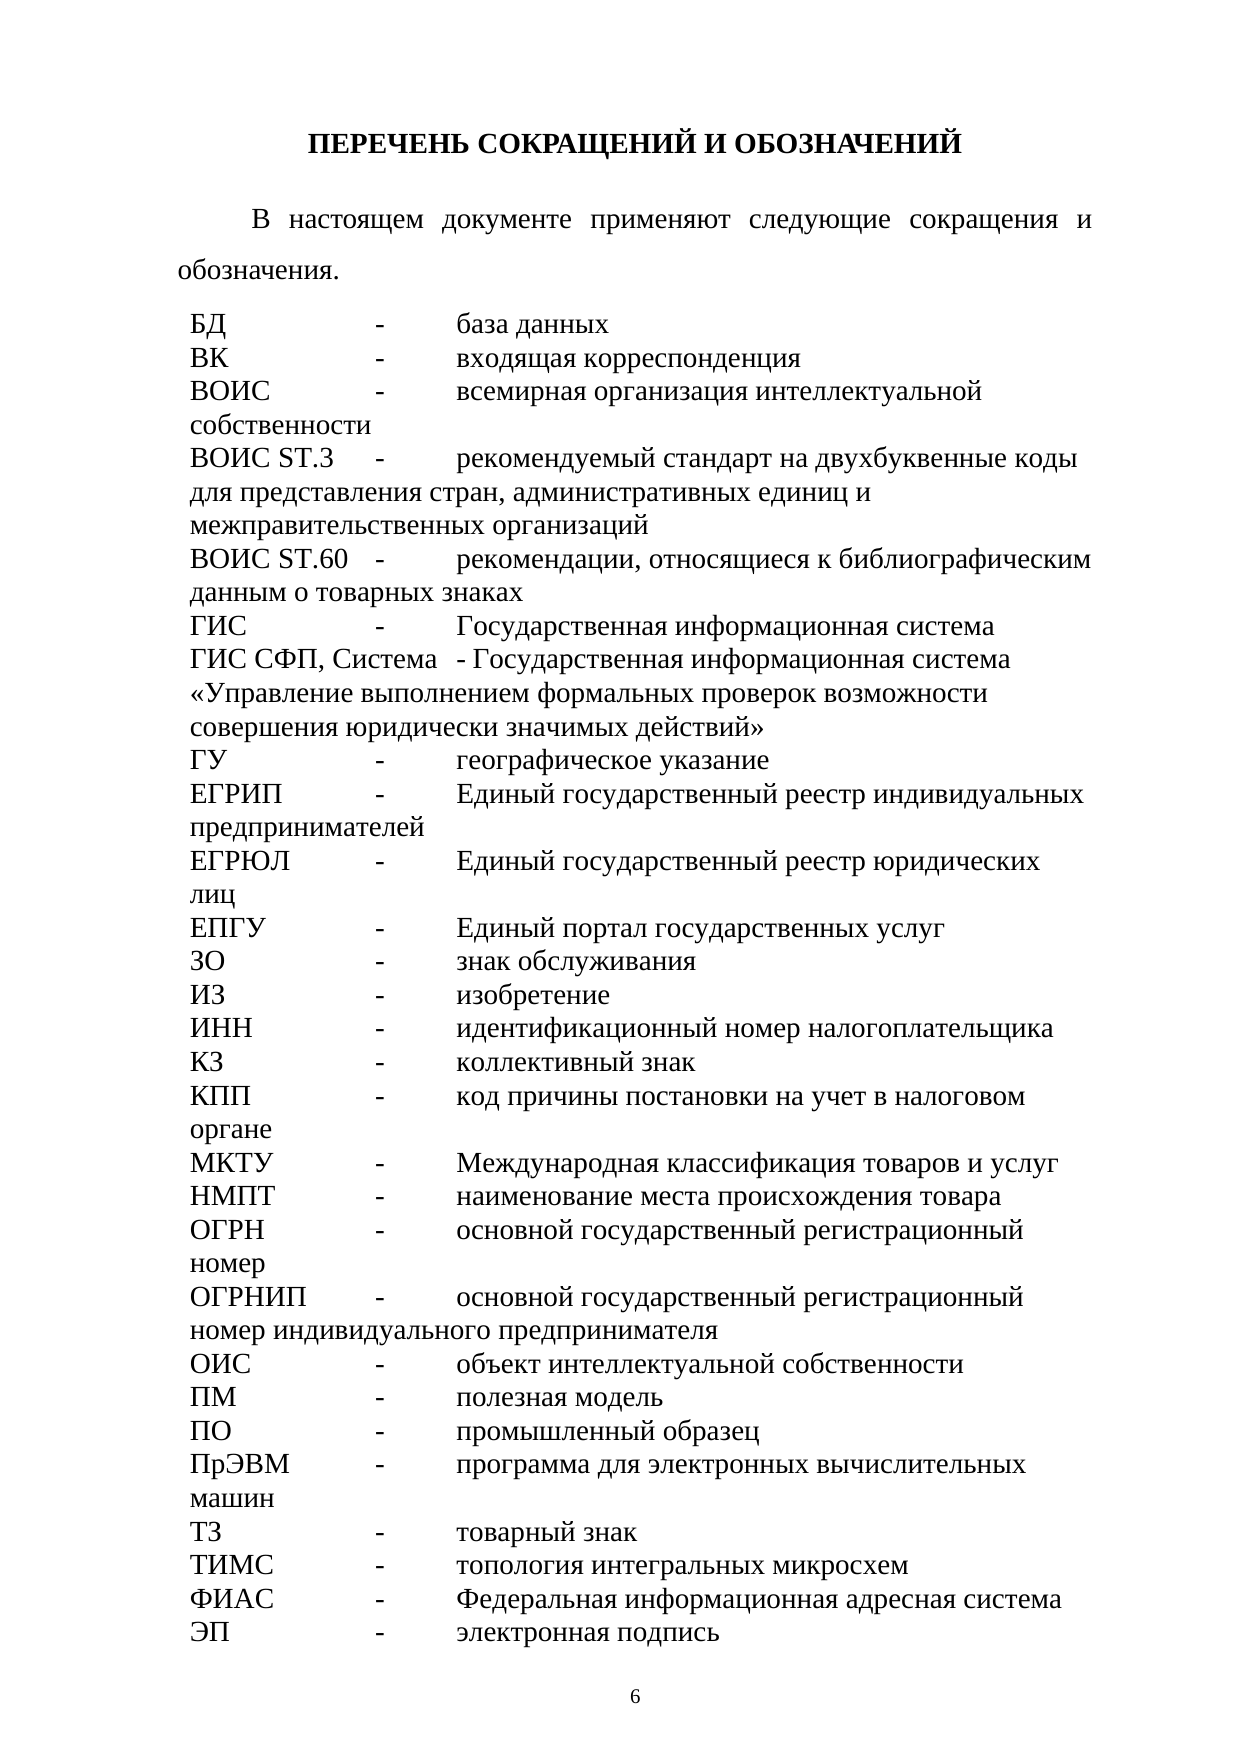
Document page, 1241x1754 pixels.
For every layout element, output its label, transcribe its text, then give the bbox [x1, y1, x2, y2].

text ГИС СФП, Система - Государственная информационная система «Управление выполнением формальных проверок возможности совершения юридически значимых действий» [189, 642, 1093, 742]
text ЕПГУ - Единый портал государственных услуг [189, 910, 1093, 943]
text КЗ - коллективный знак [189, 1044, 1093, 1078]
text ОГРНИП - основной государственный регистрационный номер индивидуального предпринимателя [189, 1279, 1093, 1346]
text ФИАС - Федеральная информационная адресная система [189, 1581, 1093, 1614]
text ВОИС ST.3 - рекомендуемый стандарт на двухбуквенные коды для представления стран, административных единиц и межправительственных организаций [189, 440, 1093, 541]
text ТИМС - топология интегральных микросхем [189, 1547, 1093, 1581]
text ПО - промышленный образец [189, 1413, 1093, 1447]
text ГУ - географическое указание [189, 742, 1093, 776]
text ГИС - Государственная информационная система [189, 608, 1093, 642]
text ЭП - электронная подпись [189, 1614, 1093, 1648]
text ЕГРЮЛ - Единый государственный реестр юридических лиц [189, 843, 1093, 910]
text БД - база данных [189, 306, 1093, 340]
text ЗО - знак обслуживания [189, 943, 1093, 977]
text ИЗ - изобретение [189, 977, 1093, 1011]
text ОИС - объект интеллектуальной собственности [189, 1346, 1093, 1379]
text ОГРН - основной государственный регистрационный номер [189, 1212, 1093, 1279]
text ВОИС ST.60 - рекомендации, относящиеся к библиографическим данным о товарных знаках [189, 541, 1093, 608]
text ВОИС - всемирная организация интеллектуальной собственности [189, 373, 1093, 440]
text МКТУ - Международная классификация товаров и услуг [189, 1145, 1093, 1178]
text НМПТ - наименование места происхождения товара [189, 1178, 1093, 1212]
text ПрЭВМ - программа для электронных вычислительных машин [189, 1447, 1093, 1514]
text ПМ - полезная модель [189, 1379, 1093, 1413]
text В настоящем документе применяют следующие сокращения и обозначения. [177, 201, 1093, 285]
text ЕГРИП - Единый государственный реестр индивидуальных предпринимателей [189, 776, 1093, 843]
text ТЗ - товарный знак [189, 1514, 1093, 1547]
text ВК - входящая корреспонденция [189, 340, 1093, 373]
text КПП - код причины постановки на учет в налоговом органе [189, 1078, 1093, 1145]
text ПЕРЕЧЕНЬ СОКРАЩЕНИЙ И ОБОЗНАЧЕНИЙ [177, 126, 1093, 160]
text ИНН - идентификационный номер налогоплательщика [189, 1011, 1093, 1044]
